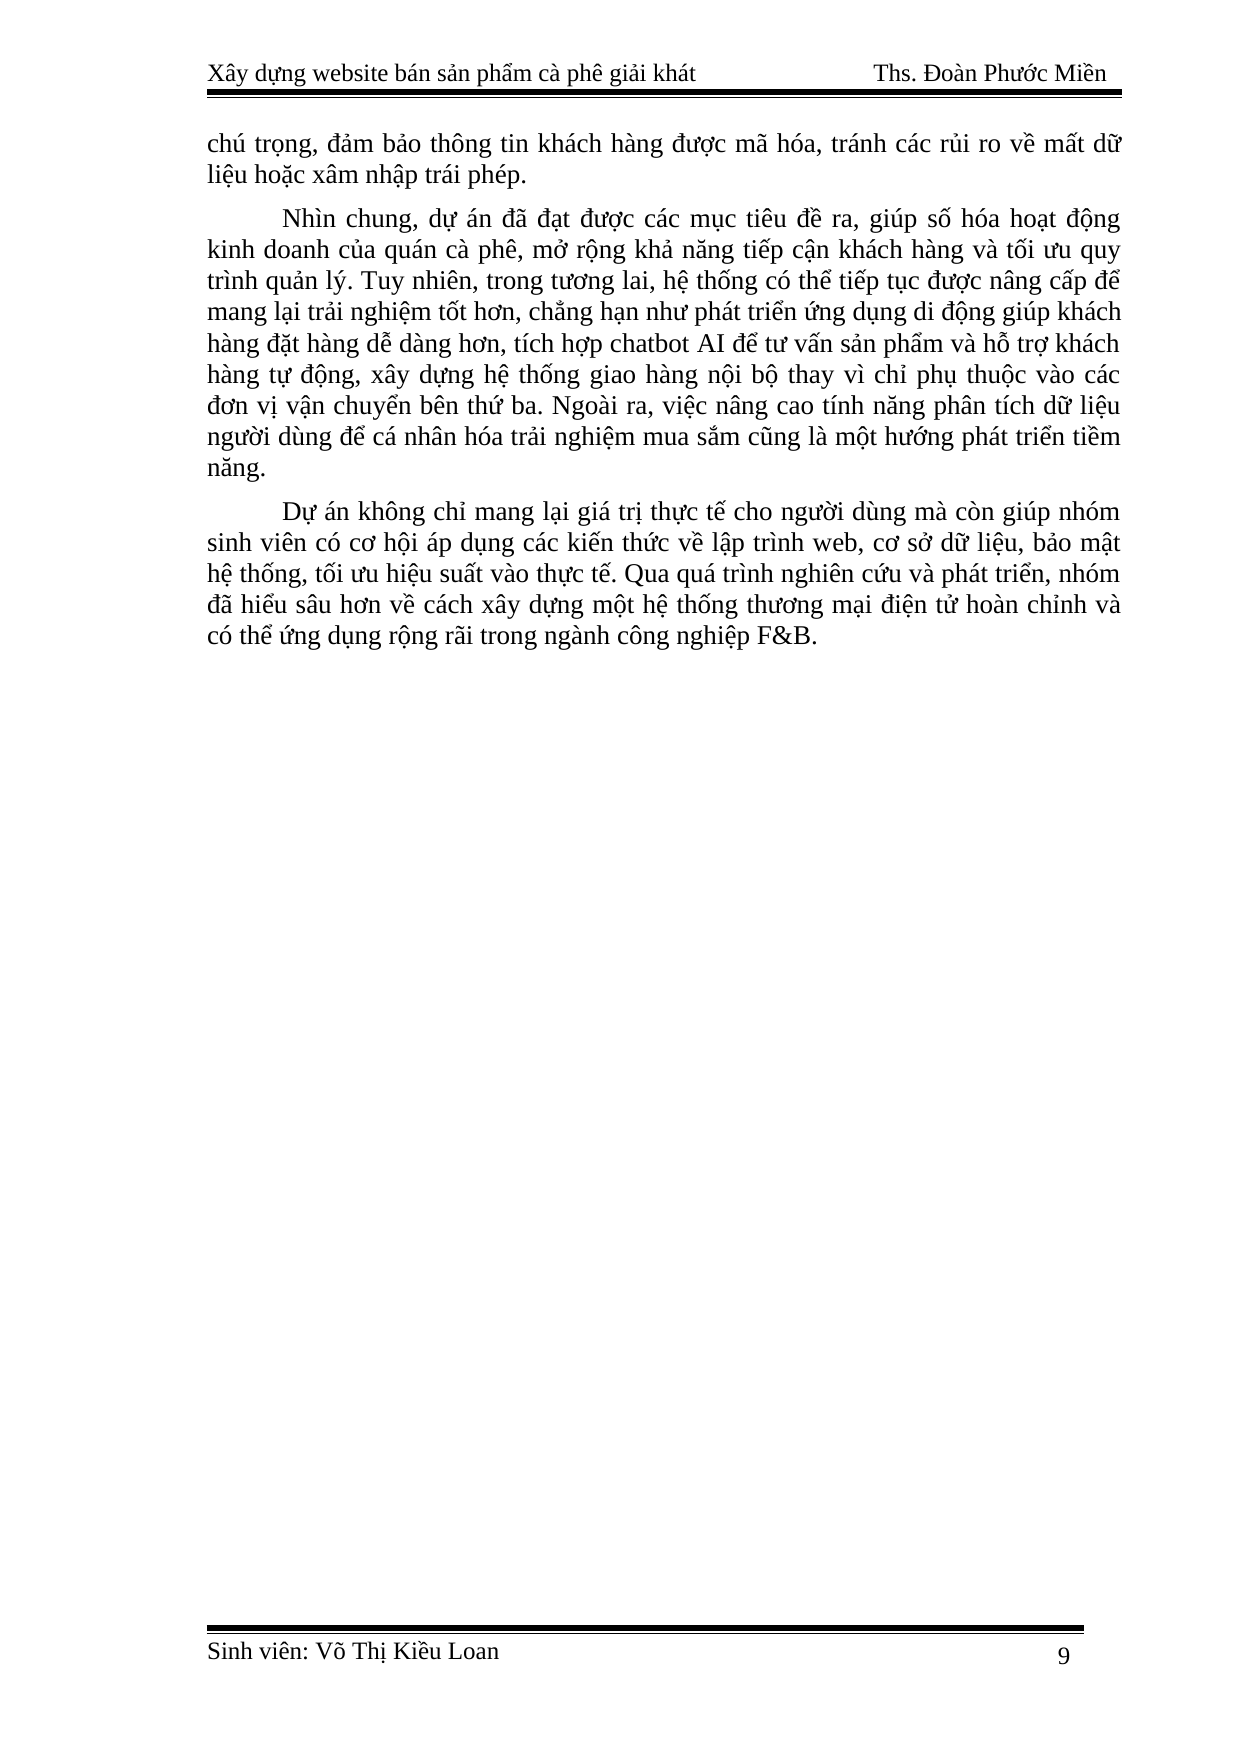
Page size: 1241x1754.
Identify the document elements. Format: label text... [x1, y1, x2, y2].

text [207, 127, 1122, 189]
text Dự án không chỉ mang lại giá trị thực tế cho người dùng mà còn giúp nhóm sinh viên có cơ hội áp dụng các kiến thức về lập trình web, cơ sở dữ liệu, bảo mật hệ thống, tối ưu hiệu suất vào thực tế. Qua quá trình nghiên cứu và phát triển, nhóm đã hiểu sâu hơn về cách xây dựng một hệ thống thương mại điện tử hoàn chỉnh và có thể ứng dụng rộng rãi trong ngành công nghiệp F&B. [207, 495, 1122, 651]
text Nhìn chung, dự án đã đạt được các mục tiêu đề ra, giúp số hóa hoạt động kinh doanh của quán cà phê, mở rộng khả năng tiếp cận khách hàng và tối ưu quy trình quản lý. Tuy nhiên, trong tương lai, hệ thống có thể tiếp tục được nâng cấp để mang lại trải nghiệm tốt hơn, chẳng hạn như phát triển ứng dụng di động giúp khách hàng đặt hàng dễ dàng hơn, tích hợp chatbot AI để tư vấn sản phẩm và hỗ trợ khách hàng tự động, xây dựng hệ thống giao hàng nội bộ thay vì chỉ phụ thuộc vào các đơn vị vận chuyển bên thứ ba. Ngoài ra, việc nâng cao tính năng phân tích dữ liệu người dùng để cá nhân hóa trải nghiệm mua sắm cũng là một hướng phát triển tiềm năng. [207, 202, 1122, 482]
